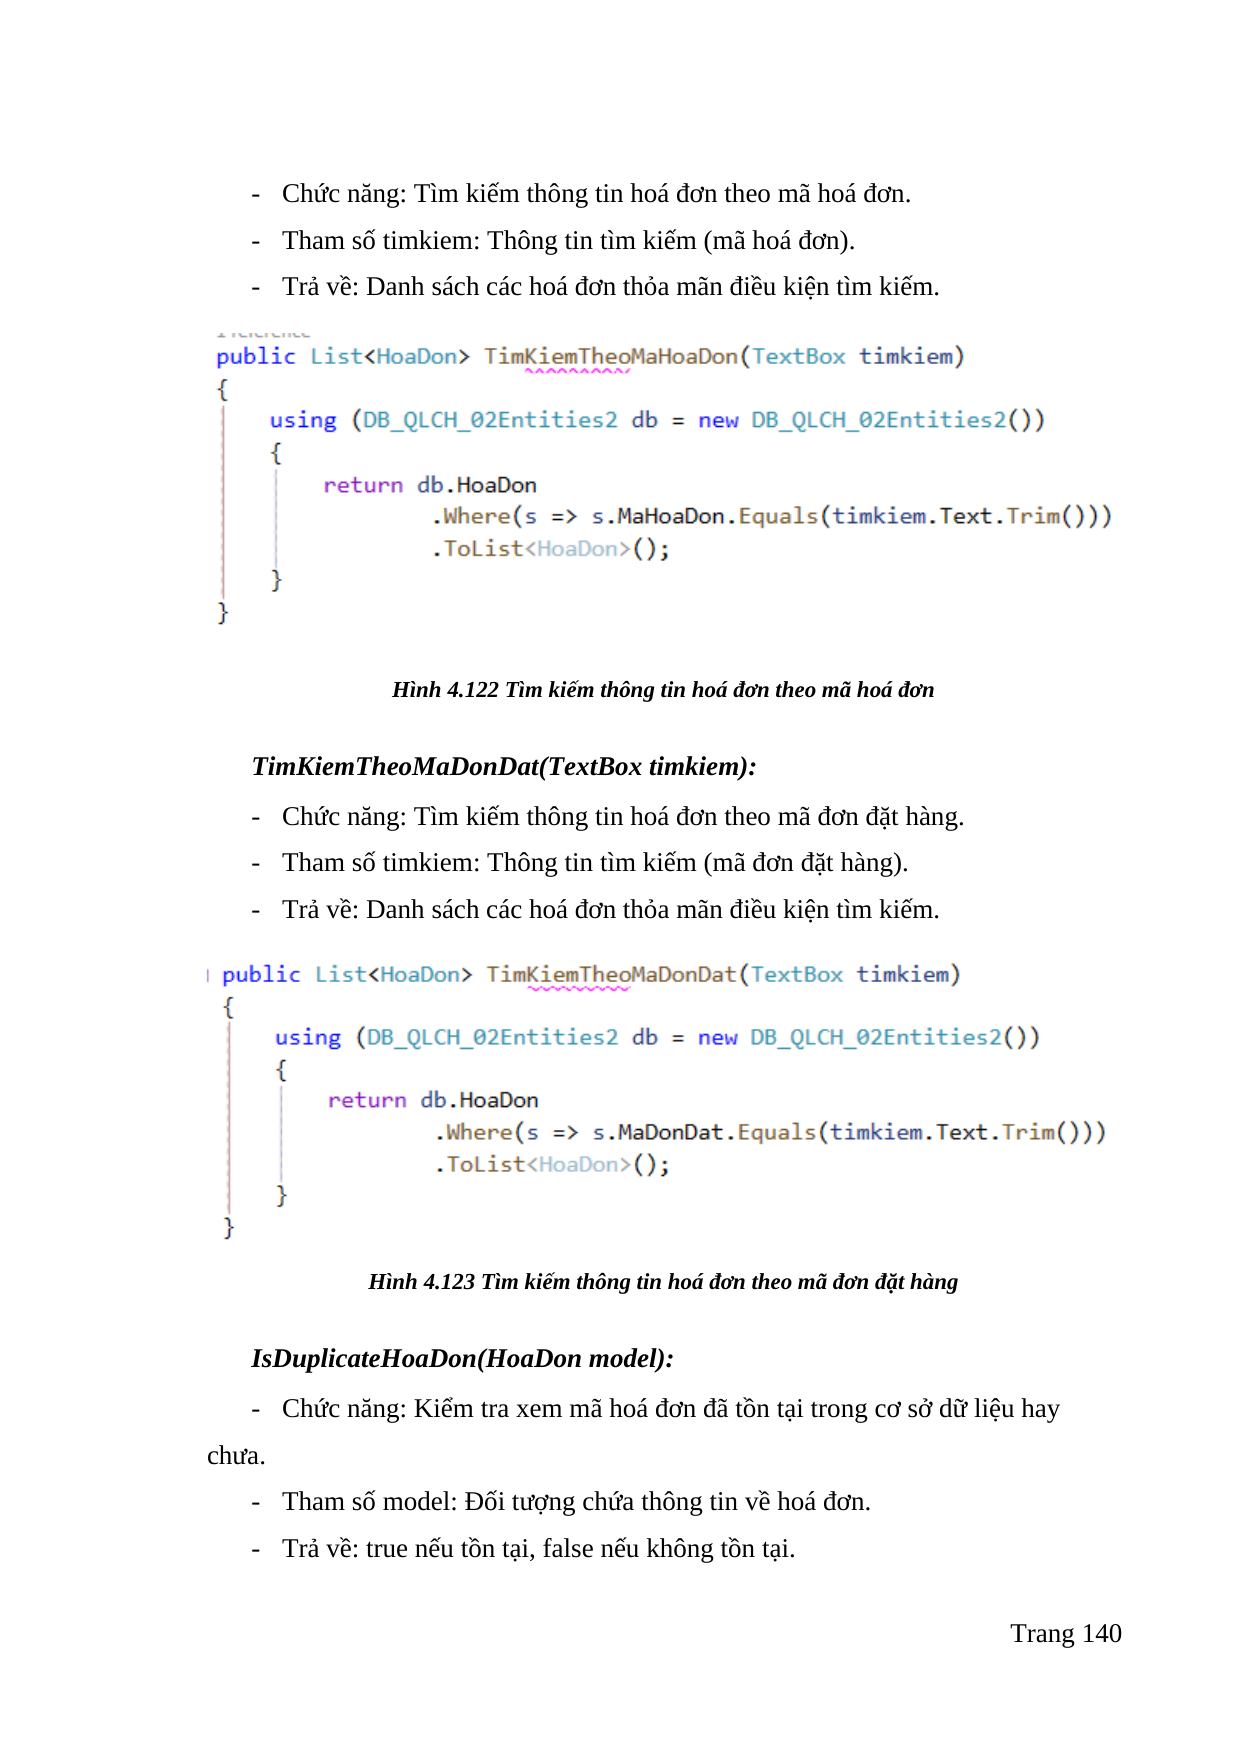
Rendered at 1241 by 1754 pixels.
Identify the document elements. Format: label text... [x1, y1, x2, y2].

list Trả về: Danh sách các hoá đơn thỏa mãn điều kiện tìm kiếm. [207, 893, 1122, 924]
list Chức năng: Tìm kiếm thông tin hoá đơn theo mã hoá đơn. [207, 177, 1122, 208]
text TimKiemTheoMaDonDat(TextBox timkiem): [207, 749, 1122, 781]
picture [206, 333, 1123, 657]
picture [206, 956, 1123, 1250]
list Chức năng: Tìm kiếm thông tin hoá đơn theo mã đơn đặt hàng. [207, 800, 1122, 831]
list Tham số timkiem: Thông tin tìm kiếm (mã hoá đơn). [207, 224, 1122, 255]
list Tham số timkiem: Thông tin tìm kiếm (mã đơn đặt hàng). [207, 846, 1122, 878]
text IsDuplicateHoaDon(HoaDon model): [207, 1342, 1122, 1373]
list Chức năng: Kiểm tra xem mã hoá đơn đã tồn tại trong cơ sở dữ liệu hay chưa. [207, 1392, 1122, 1470]
list Trả về: true nếu tồn tại, false nếu không tồn tại. [207, 1532, 1122, 1563]
list Tham số model: Đối tượng chứa thông tin về hoá đơn. [207, 1486, 1122, 1517]
list Trả về: Danh sách các hoá đơn thỏa mãn điều kiện tìm kiếm. [207, 271, 1122, 302]
